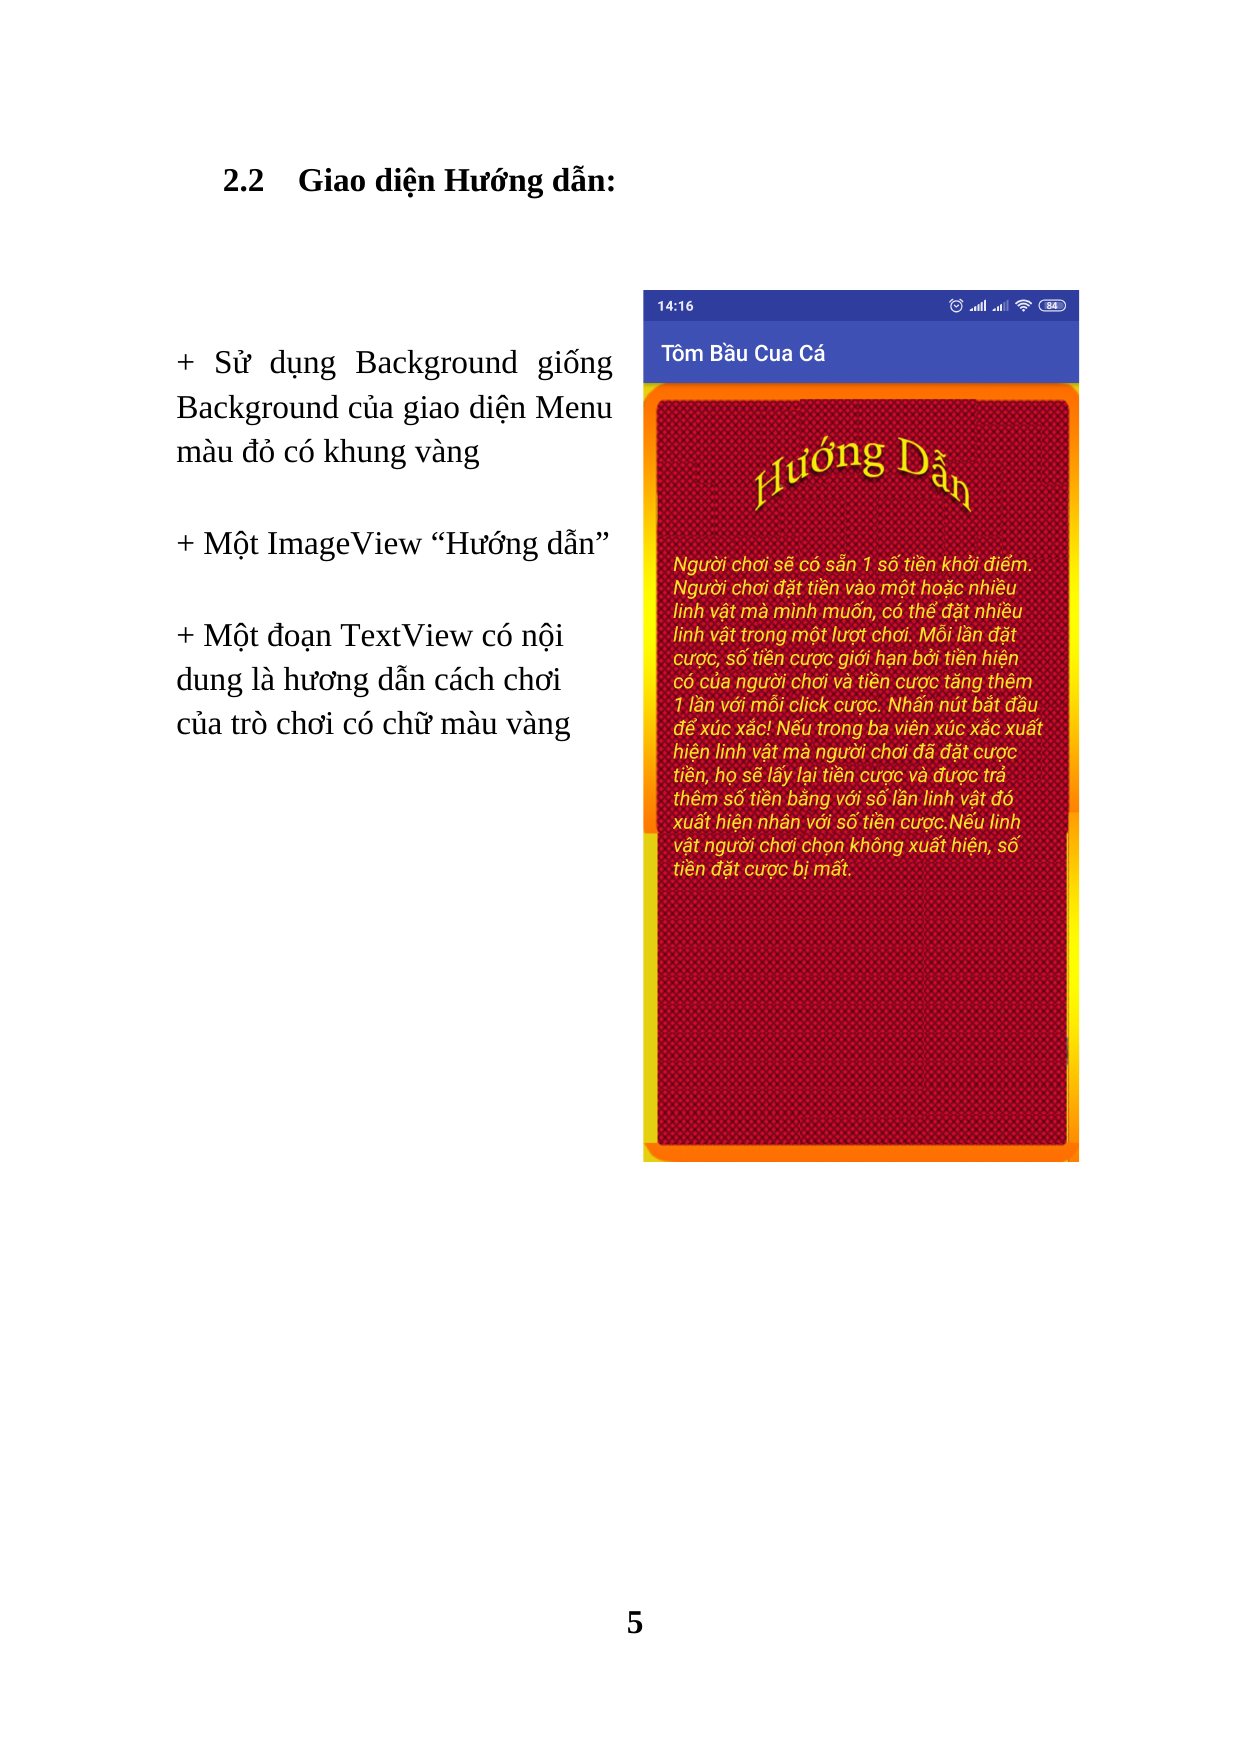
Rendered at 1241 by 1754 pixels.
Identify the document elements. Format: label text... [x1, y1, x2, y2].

picture [643, 290, 1080, 1162]
subtitle Giao diện Hướng dẫn: [223, 161, 1122, 199]
